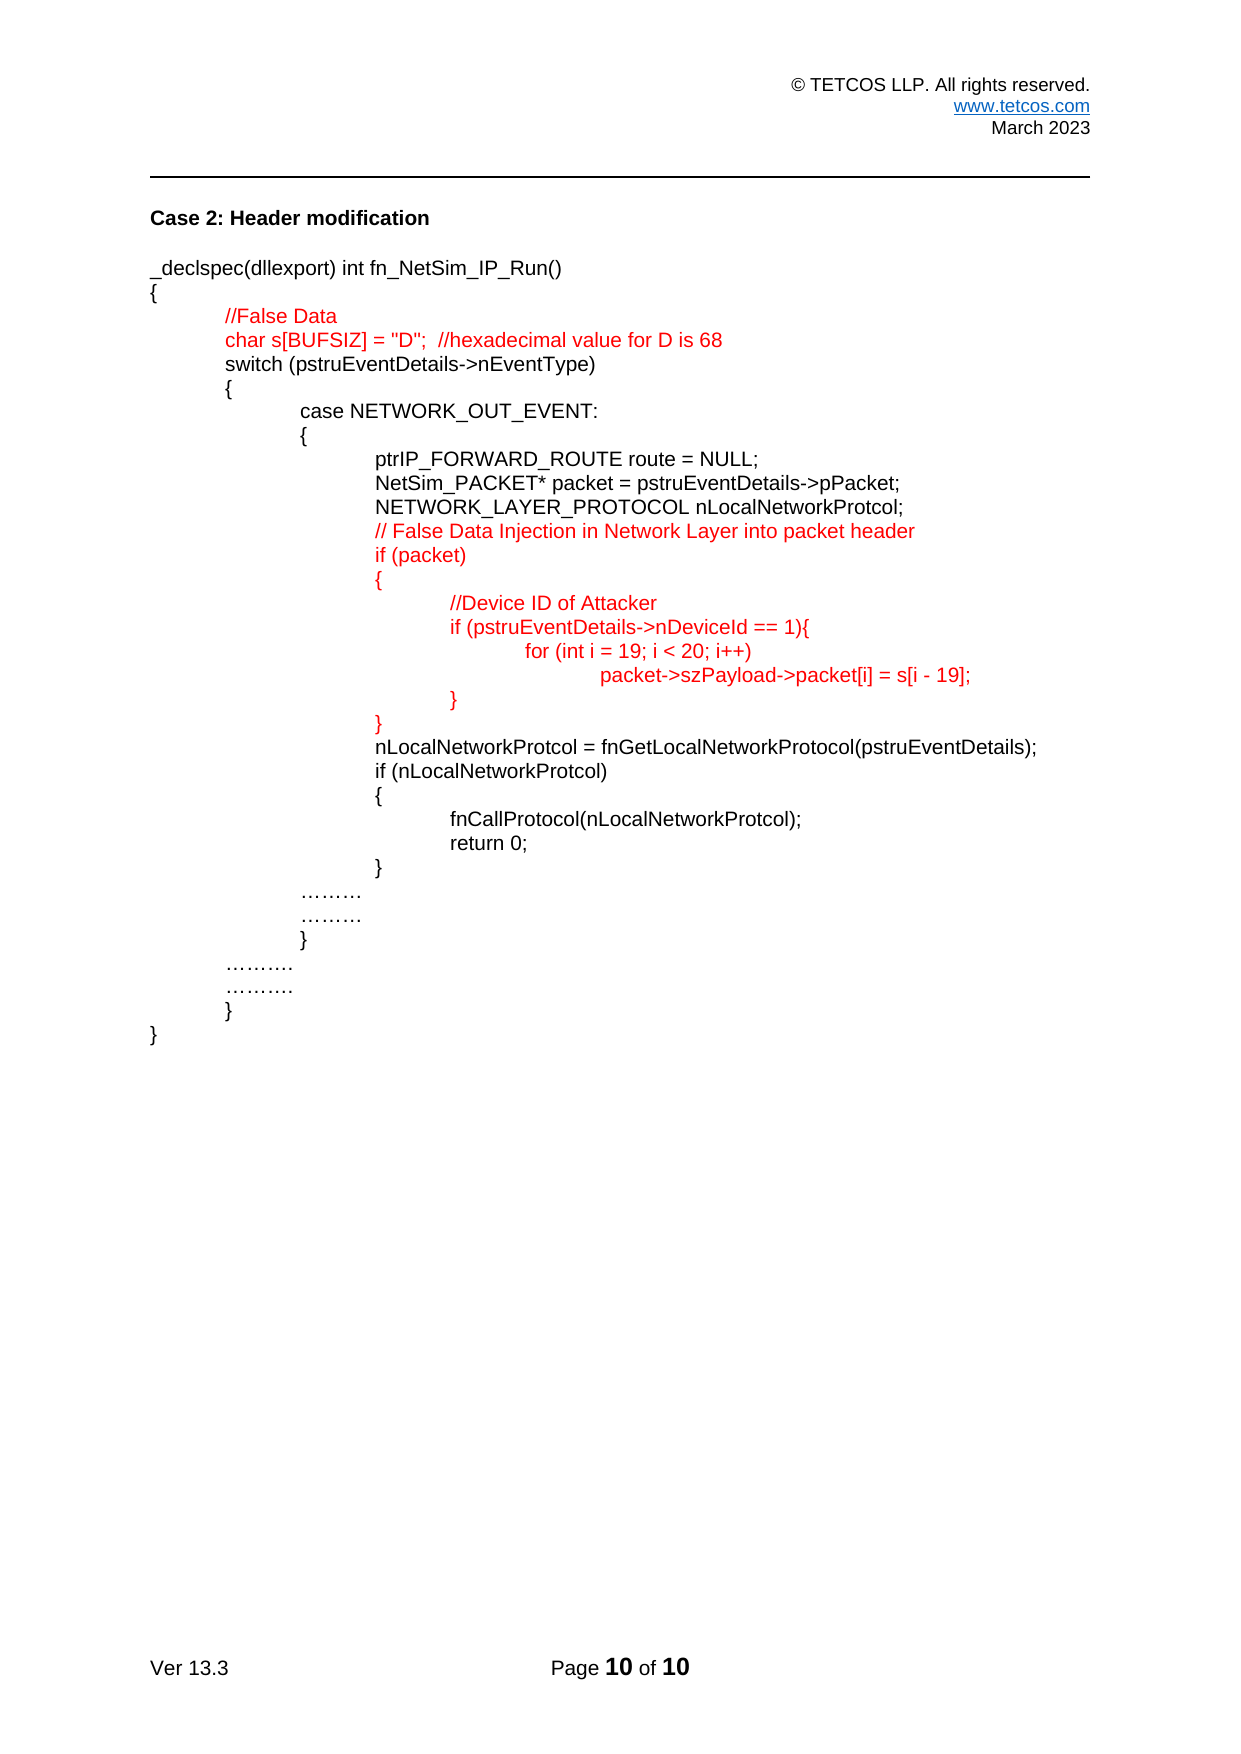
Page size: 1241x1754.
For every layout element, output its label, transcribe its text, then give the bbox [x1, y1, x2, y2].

text //Device ID of Attacker [150, 591, 1090, 615]
text { [150, 279, 1090, 303]
text _declspec(dllexport) int fn_NetSim_IP_Run() [150, 256, 1090, 279]
text NetSim_PACKET* packet = pstruEventDetails->pPacket; [150, 471, 1090, 495]
text if (nLocalNetworkProtcol) [150, 759, 1090, 783]
text char s[BUFSIZ] = "D"; //hexadecimal value for D is 68 [150, 327, 1090, 351]
text for (int i = 19; i < 20; i++) [150, 639, 1090, 663]
text if (pstruEventDetails->nDeviceId == 1){ [150, 615, 1090, 639]
text case NETWORK_OUT_EVENT: [150, 399, 1090, 423]
text ……… [150, 878, 1090, 902]
text { [150, 375, 1090, 399]
text { [150, 783, 1090, 807]
text switch (pstruEventDetails->nEventType) [150, 351, 1090, 375]
text if (packet) [150, 543, 1090, 567]
text nLocalNetworkProtcol = fnGetLocalNetworkProtocol(pstruEventDetails); [150, 735, 1090, 759]
text fnCallProtocol(nLocalNetworkProtcol); [150, 807, 1090, 831]
text } [150, 1022, 1090, 1046]
text return 0; [150, 831, 1090, 854]
text ……… [150, 902, 1090, 926]
subtitle Case 2: Header modification [150, 206, 1090, 230]
text ………. [150, 974, 1090, 998]
text } [150, 687, 1090, 711]
text NETWORK_LAYER_PROTOCOL nLocalNetworkProtcol; [150, 495, 1090, 519]
text ………. [150, 950, 1090, 974]
text { [150, 423, 1090, 447]
text // False Data Injection in Network Layer into packet header [150, 519, 1090, 543]
text //False Data [150, 303, 1090, 327]
text } [150, 926, 1090, 950]
text } [150, 998, 1090, 1022]
text ptrIP_FORWARD_ROUTE route = NULL; [150, 447, 1090, 471]
text } [150, 711, 1090, 735]
text packet->szPayload->packet[i] = s[i - 19]; [150, 663, 1090, 687]
text { [150, 567, 1090, 591]
text } [150, 854, 1090, 878]
